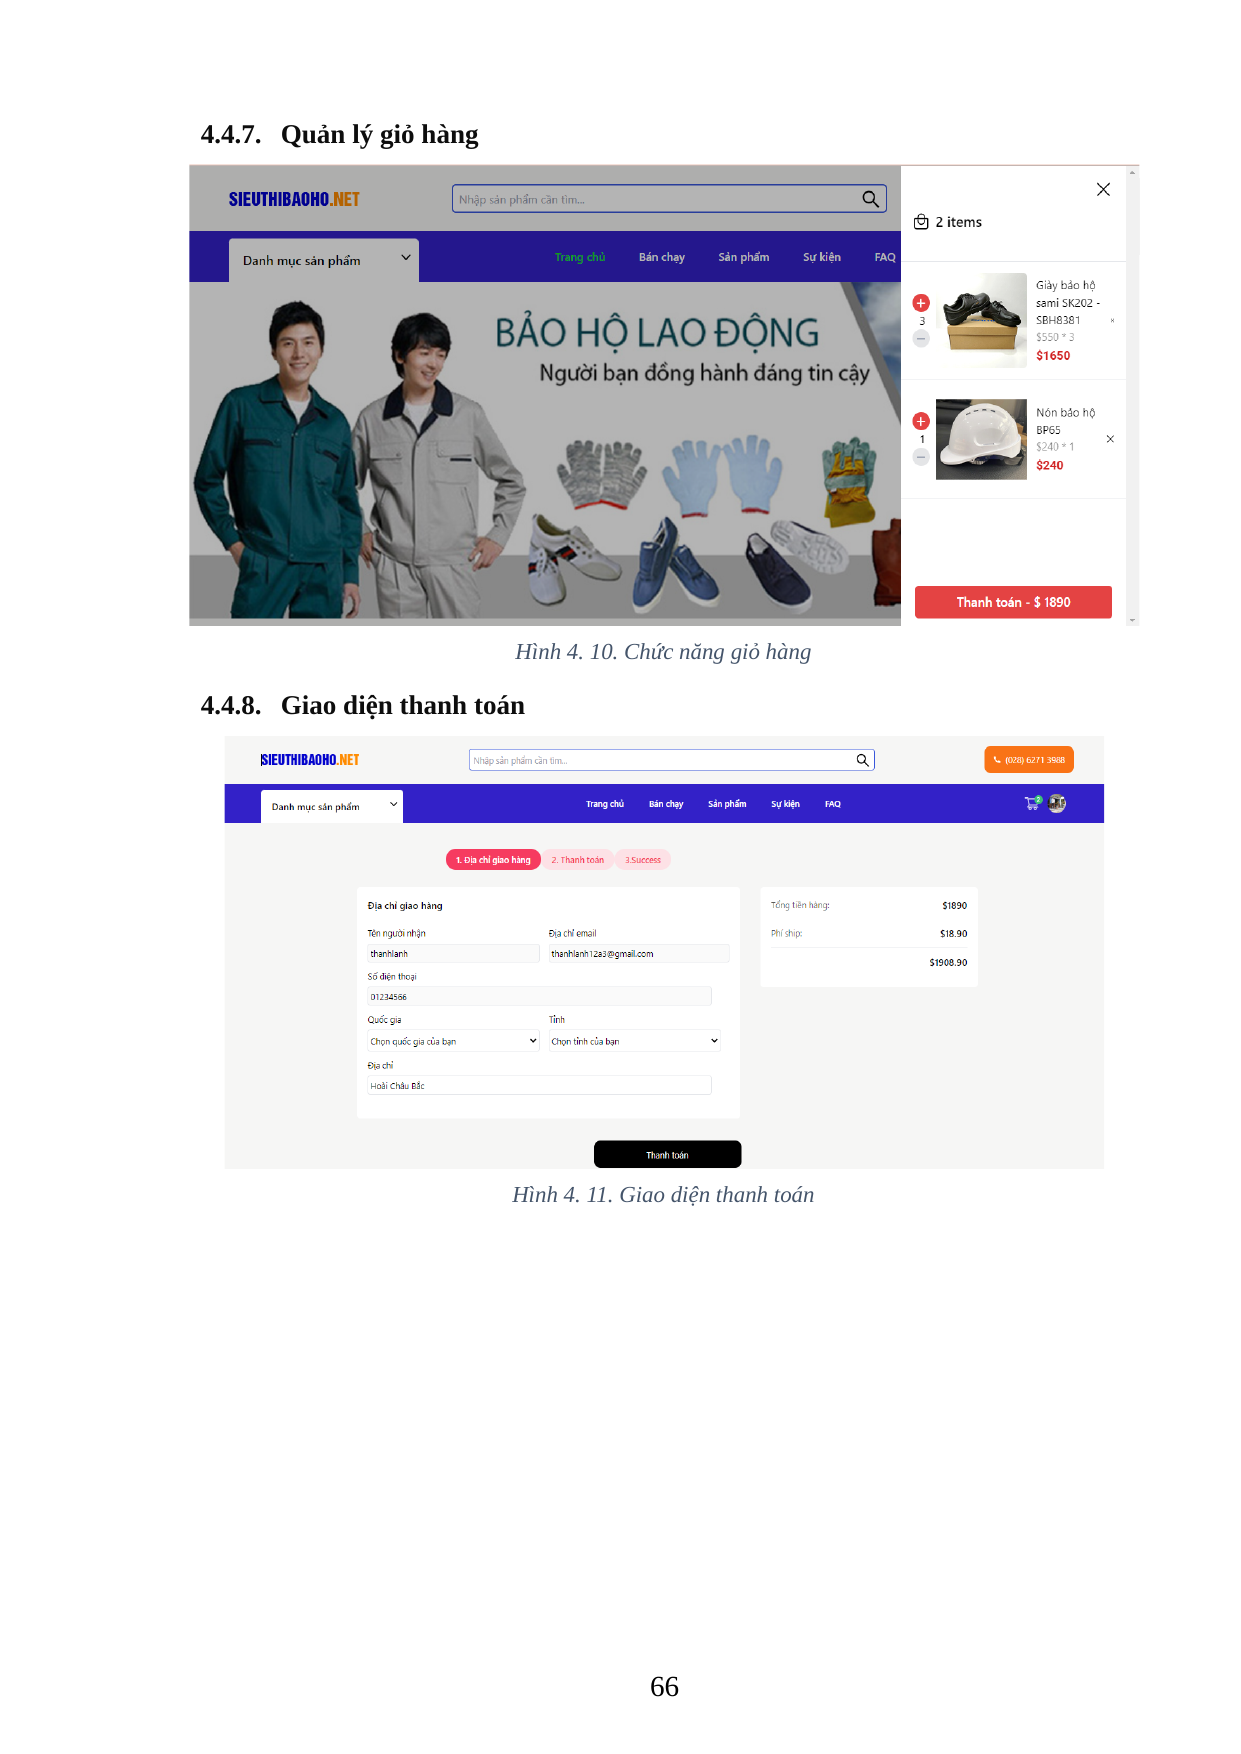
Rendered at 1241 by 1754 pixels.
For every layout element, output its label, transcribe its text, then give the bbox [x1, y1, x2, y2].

text Hình 4. 10. Chức năng giỏ hàng [177, 638, 1152, 664]
picture [224, 736, 1105, 1169]
text Hình 4. 11. Giao diện thanh toán [177, 1181, 1152, 1208]
text Giao diện thanh toán [201, 689, 1152, 721]
picture [189, 164, 1140, 626]
text Quản lý giỏ hàng [201, 118, 1152, 149]
